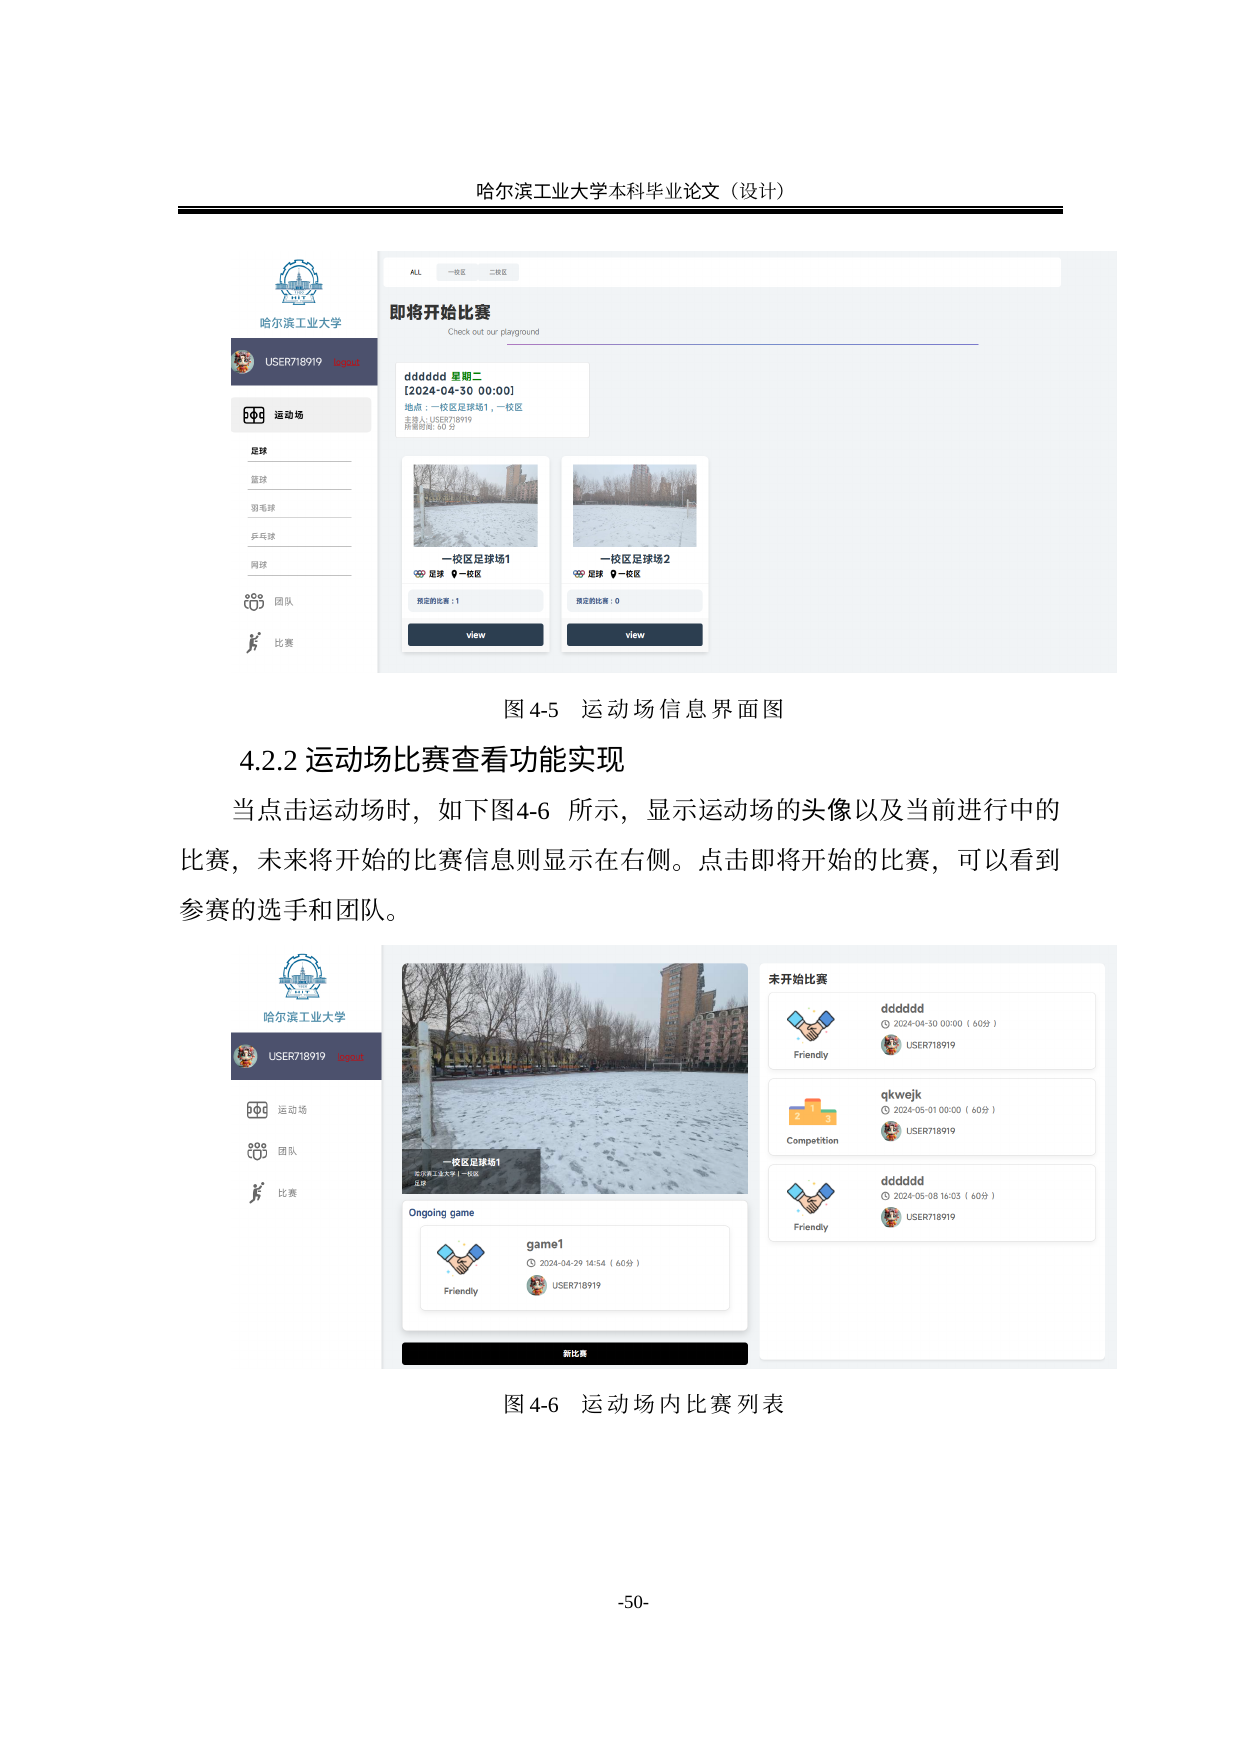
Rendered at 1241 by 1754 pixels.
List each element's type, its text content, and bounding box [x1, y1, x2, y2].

picture [231, 251, 1117, 673]
picture [231, 945, 1117, 1369]
text 当点击运动场时，如下图4-6所示，显示运动场的头像以及当前进行中的比赛，未来将开始的比赛信息则显示在右侧。点击即将开始的比赛，可以看到参赛的选手和团队。 [179, 789, 1061, 928]
text 图4-5运动场信息界面图 [179, 688, 1061, 728]
subtitle 4.2.2 运动场比赛查看功能实现 [179, 736, 1061, 778]
text 图4-6运动场内比赛列表 [179, 1383, 1061, 1423]
